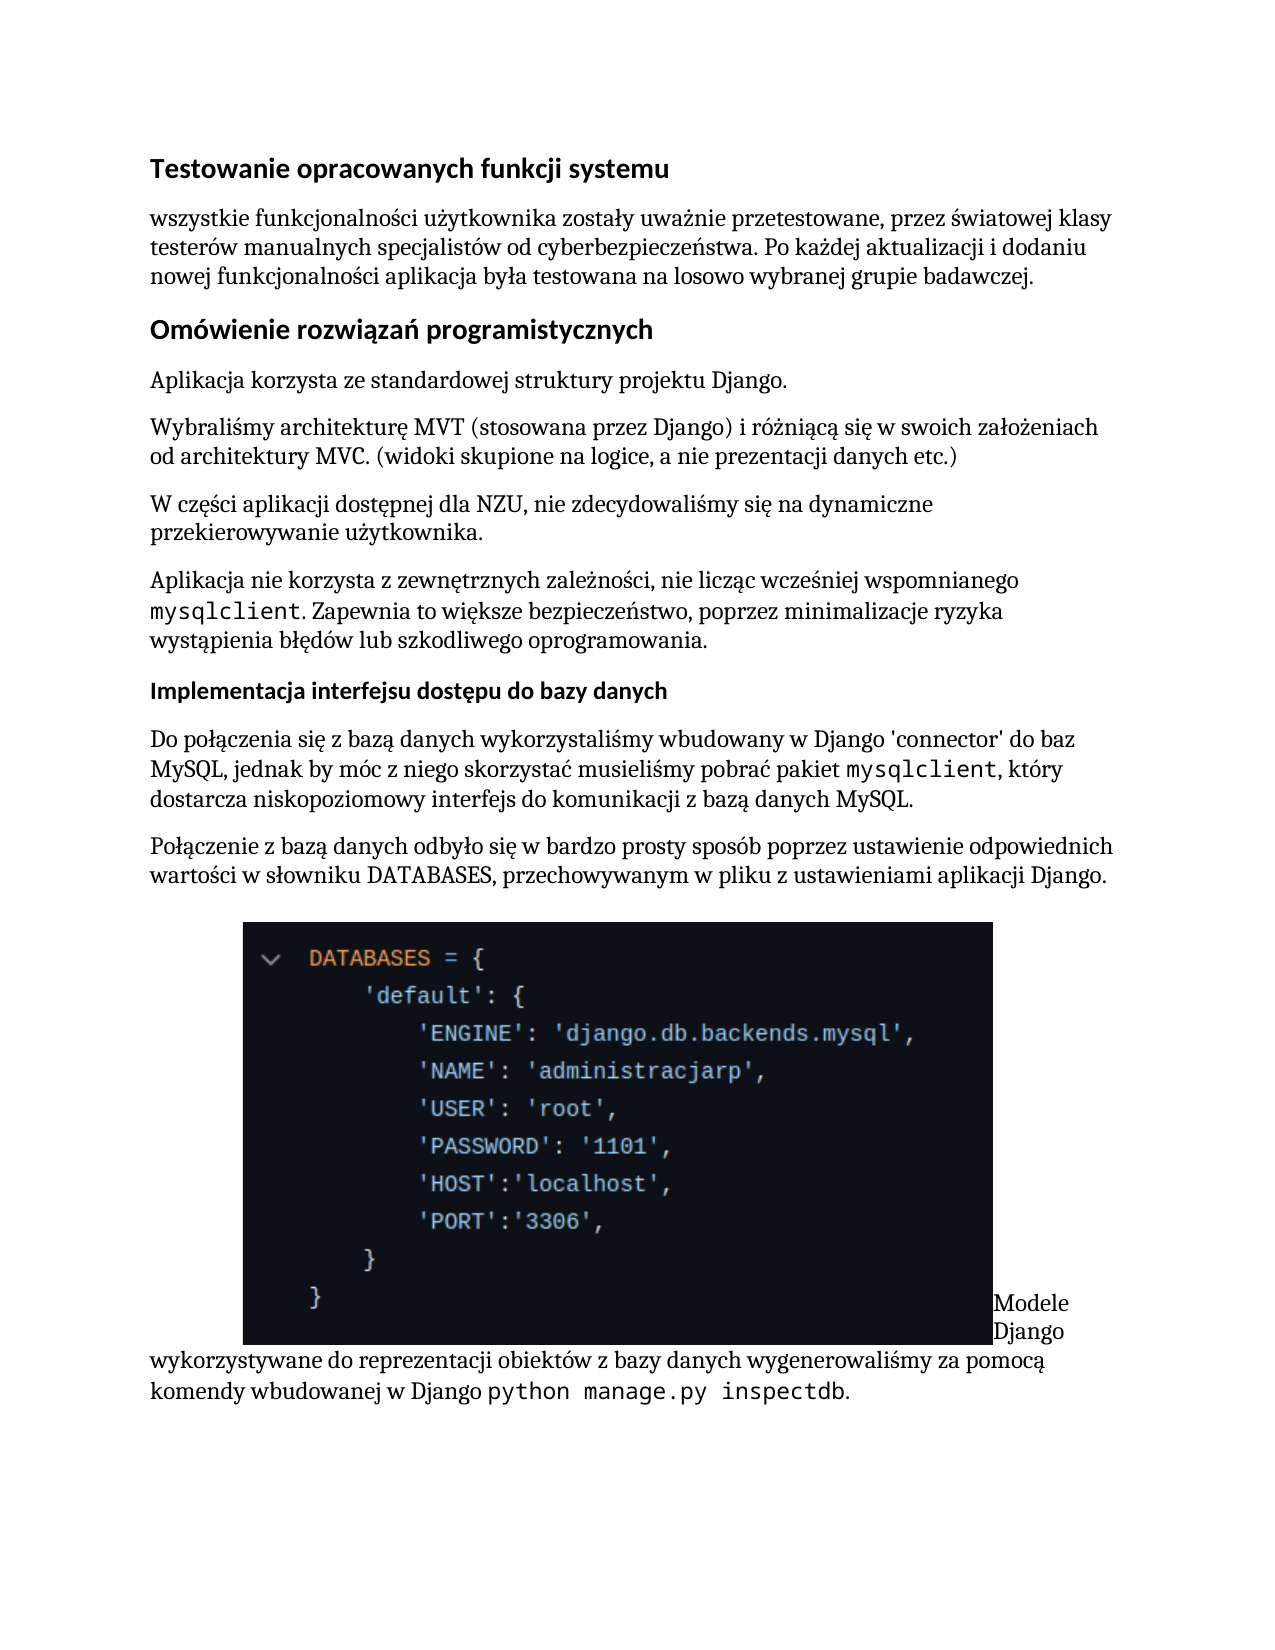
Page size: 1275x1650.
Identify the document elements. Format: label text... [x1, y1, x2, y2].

subtitle Implementacja interfejsu dostępu do bazy danych [150, 675, 1125, 706]
picture [242, 922, 993, 1345]
text wszystkie funkcjonalności użytkownika zostały uważnie przetestowane, przez światowej klasy testerów manualnych specjalistów od cyberbezpieczeństwa. Po każdej aktualizacji i dodaniu nowej funkcjonalności aplikacja była testowana na losowo wybranej grupie badawczej. [150, 204, 1125, 291]
text Modele Django wykorzystywane do reprezentacji obiektów z bazy danych wygenerowaliśmy za pomocą komendy wbudowanej w Django python manage.py inspectdb. [150, 1288, 1125, 1406]
text Do połączenia się z bazą danych wykorzystaliśmy wbudowany w Django 'connector' do baz MySQL, jednak by móc z niego skorzystać musieliśmy pobrać pakiet mysqlclient, który dostarcza niskopoziomowy interfejs do komunikacji z bazą danych MySQL. [150, 725, 1125, 813]
subtitle Testowanie opracowanych funkcji systemu [150, 150, 1125, 186]
text Połączenie z bazą danych odbyło się w bardzo prosty sposób poprzez ustawienie odpowiednich wartości w słowniku DATABASES, przechowywanym w pliku z ustawieniami aplikacji Django. [150, 832, 1125, 890]
text Wybraliśmy architekturę MVT (stosowana przez Django) i różniącą się w swoich założeniach od architektury MVC. (widoki skupione na logice, a nie prezentacji danych etc.) [150, 413, 1125, 471]
text Aplikacja nie korzysta z zewnętrznych zależności, nie licząc wcześniej wspomnianego mysqlclient. Zapewnia to większe bezpieczeństwo, poprzez minimalizacje ryzyka wystąpienia błędów lub szkodliwego oprogramowania. [150, 566, 1125, 654]
text Aplikacja korzysta ze standardowej struktury projektu Django. [150, 366, 1125, 394]
text W części aplikacji dostępnej dla NZU, nie zdecydowaliśmy się na dynamiczne przekierowywanie użytkownika. [150, 489, 1125, 547]
subtitle Omówienie rozwiązań programistycznych [150, 311, 1125, 347]
